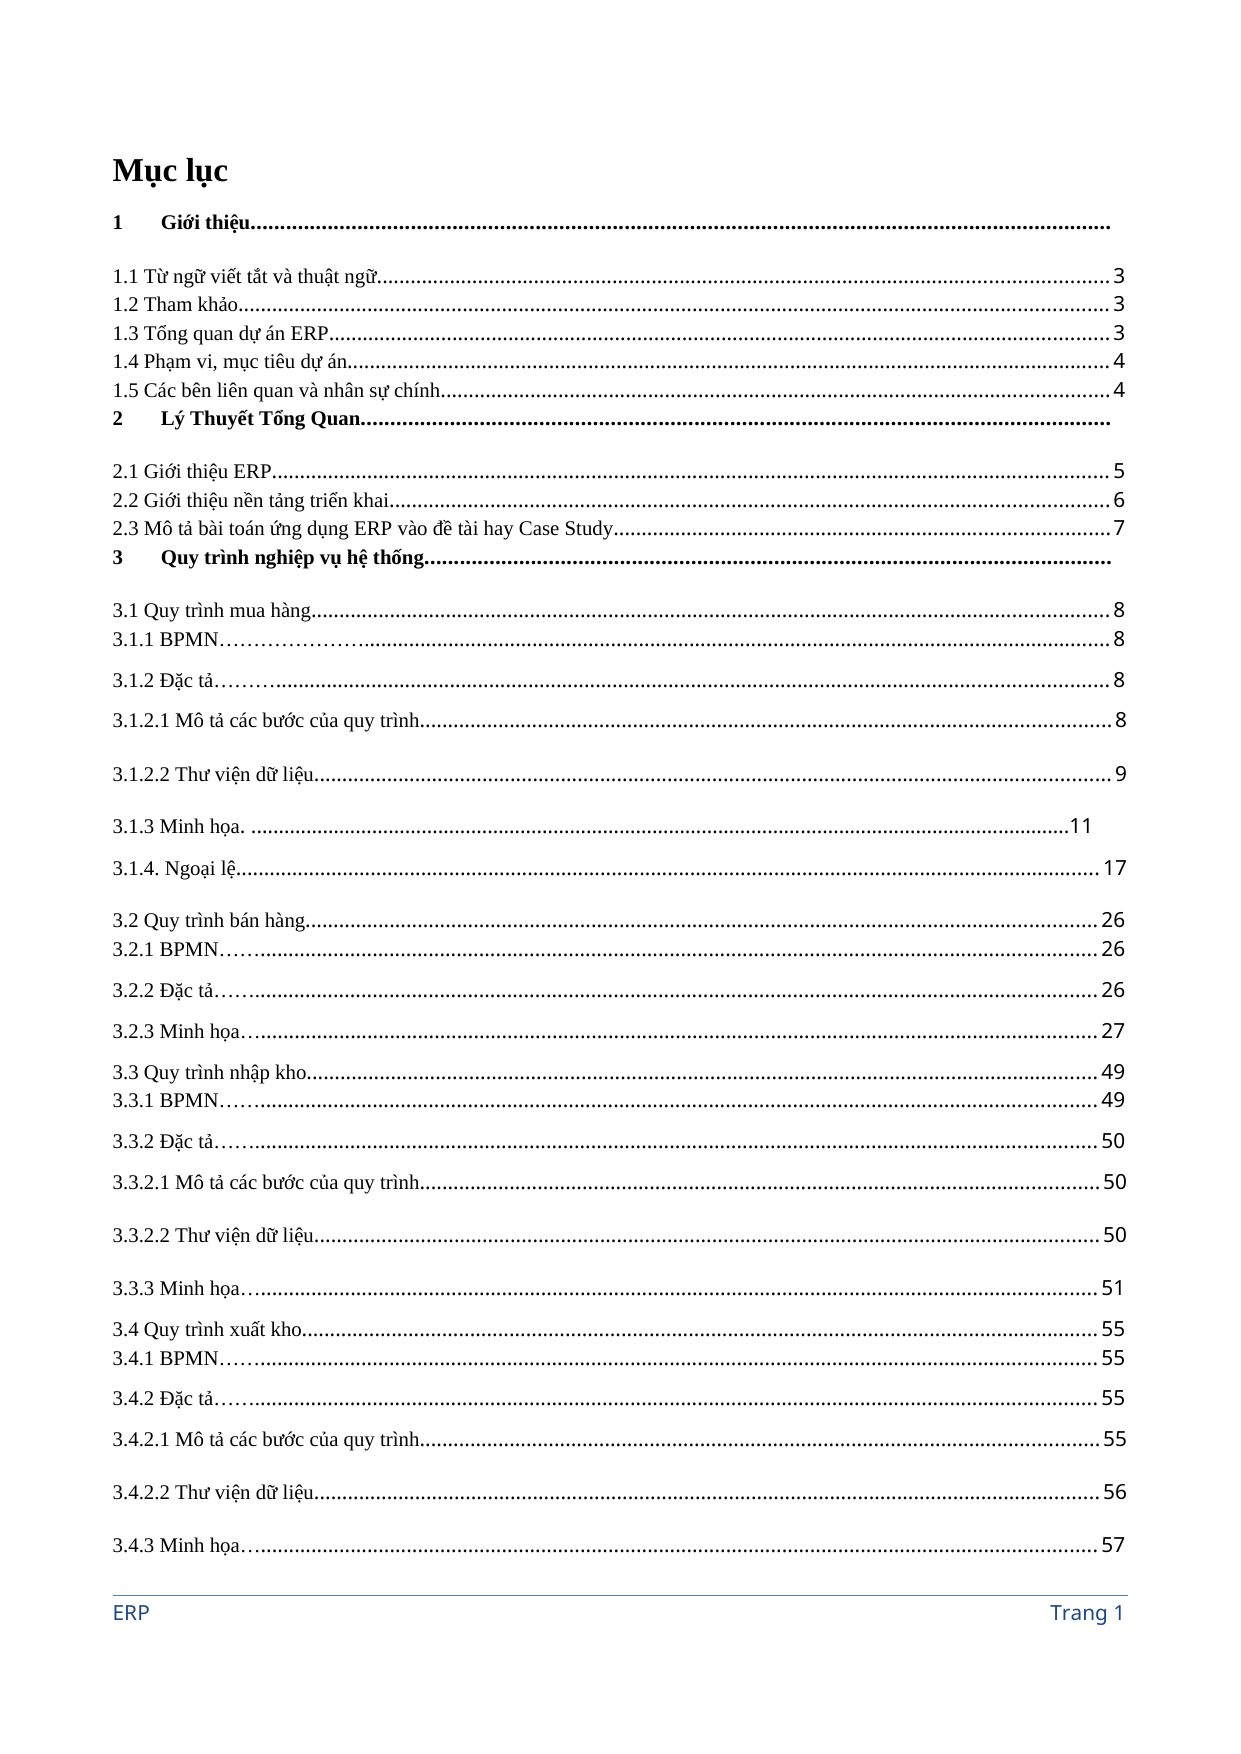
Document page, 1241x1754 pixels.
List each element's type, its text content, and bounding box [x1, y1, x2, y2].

text Mục lục [112, 150, 1128, 188]
